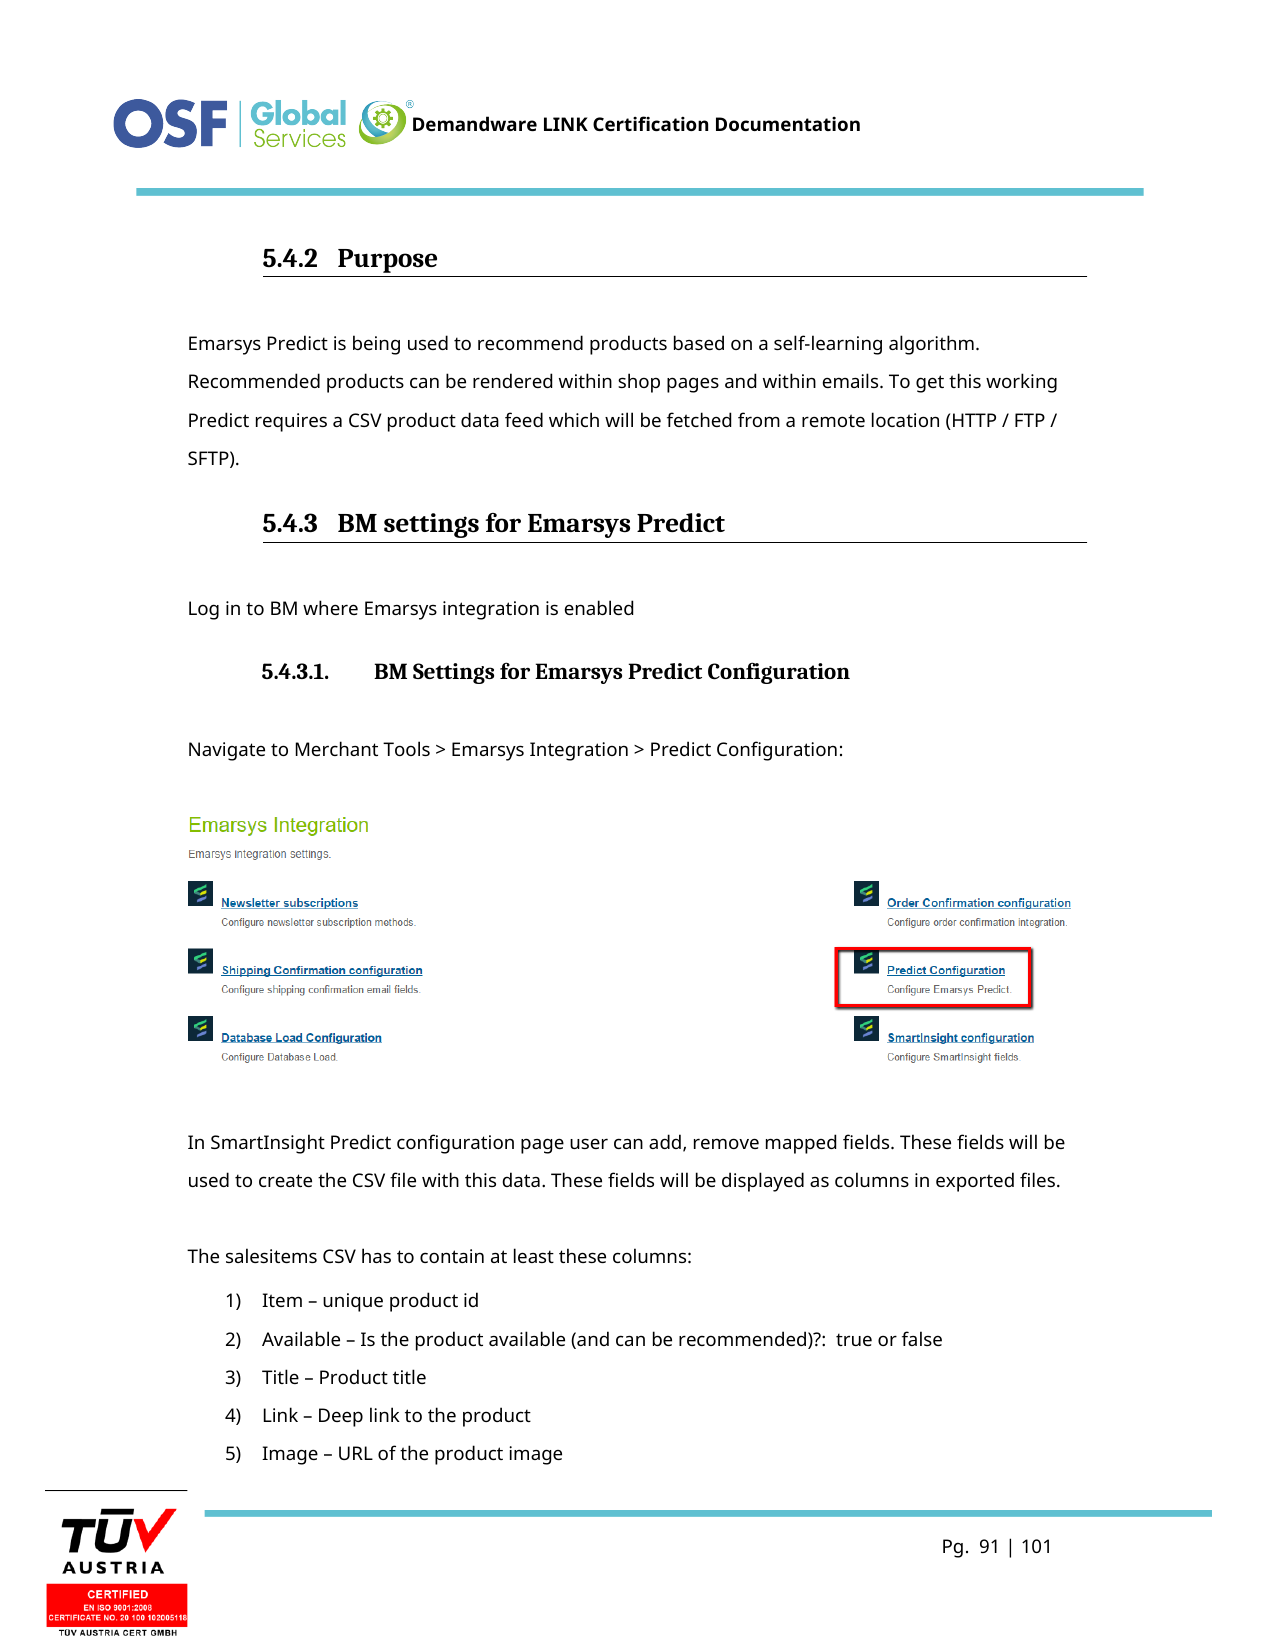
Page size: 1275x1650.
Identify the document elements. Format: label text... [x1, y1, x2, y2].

text Navigate to Merchant Tools > Emarsys Integration > Predict Configuration: [187, 736, 1087, 761]
list Item – unique product id [225, 1288, 1087, 1313]
subtitle BM Settings for Emarsys Predict Configuration [261, 659, 1087, 685]
text The salesitems CSV has to contain at least these columns: [187, 1243, 1087, 1269]
text In SmartInsight Predict configuration page user can add, remove mapped fields. These fields will be used to create the CSV file with this data. These fields will be displayed as columns in exported files. [187, 1129, 1087, 1193]
text Log in to BM where Emarsys integration is enabled [187, 596, 1087, 621]
picture [136, 188, 1144, 196]
list Title – Product title [225, 1364, 1087, 1389]
text Emarsys Predict is being used to recommend products based on a self-learning algorithm. Recommended products can be rendered within shop pages and within emails. To get this working Predict requires a CSV product data feed which will be fetched from a remote location (HTTP / FTP / SFTP). [187, 330, 1087, 471]
subtitle BM settings for Emarsys Predict [262, 508, 1087, 543]
list Available – Is the product available (and can be recommended)?: true or false [225, 1326, 1087, 1351]
picture [43, 1490, 187, 1634]
subtitle Purpose [262, 243, 1087, 277]
list Image – URL of the product image [225, 1441, 1087, 1466]
picture [204, 1510, 1212, 1517]
picture [187, 811, 1088, 1079]
picture [113, 99, 414, 148]
list Link – Deep link to the product [225, 1402, 1087, 1428]
